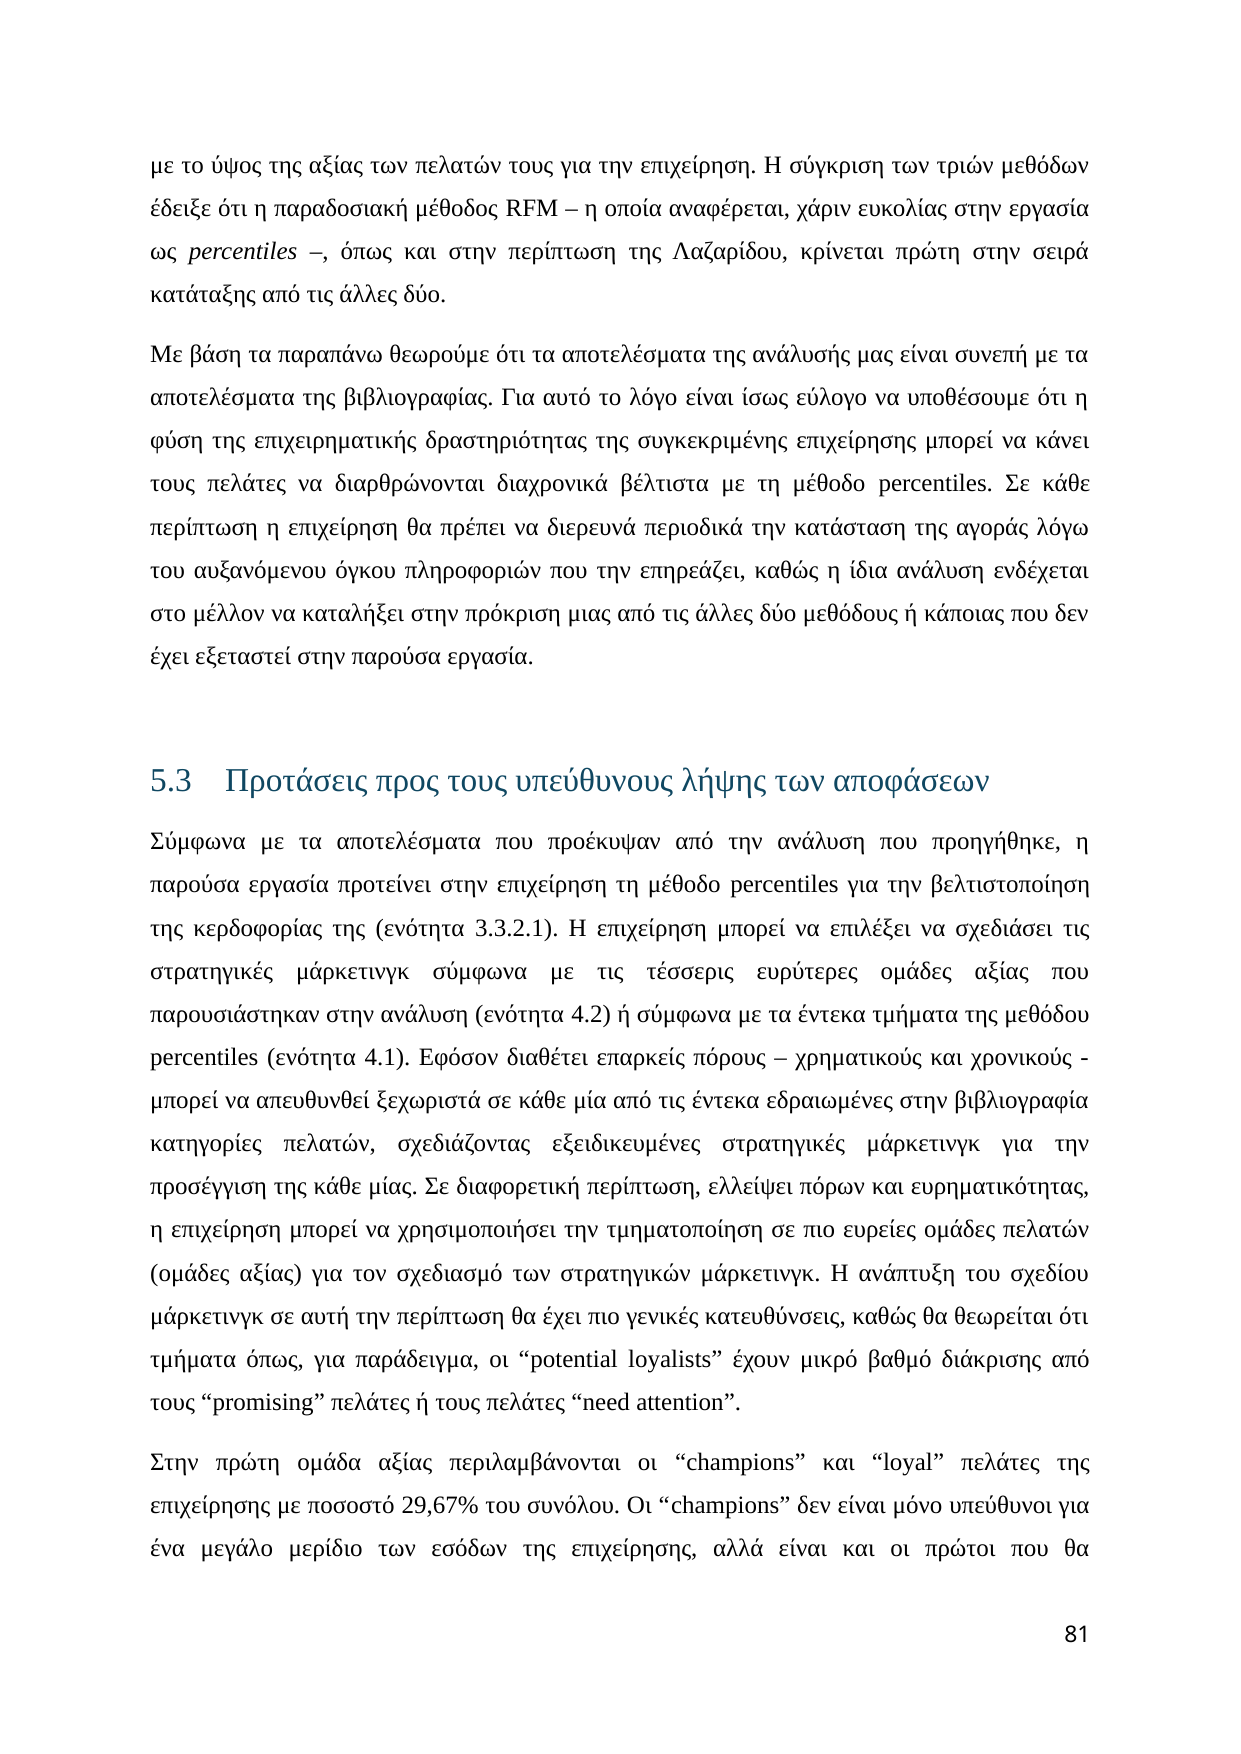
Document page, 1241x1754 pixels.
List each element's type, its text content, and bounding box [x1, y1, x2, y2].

subtitle Προτάσεις προς τους υπεύθυνους λήψης των αποφάσεων [150, 761, 1090, 799]
text Με βάση τα παραπάνω θεωρούμε ότι τα αποτελέσματα της ανάλυσής μας είναι συνεπή με τα αποτελέσματα της βιβλιογραφίας. Για αυτό το λόγο είναι ίσως εύλογο να υποθέσουμε ότι η φύση της επιχειρηματικής δραστηριότητας της συγκεκριμένης επιχείρησης μπορεί να κάνει τους πελάτες να διαρθρώνονται διαχρονικά βέλτιστα με τη μέθοδο percentiles. Σε κάθε περίπτωση η επιχείρηση θα πρέπει να διερευνά περιοδικά την κατάσταση της αγοράς λόγω του αυξανόμενου όγκου πληροφοριών που την επηρεάζει, καθώς η ίδια ανάλυση ενδέχεται στο μέλλον να καταλήξει στην πρόκριση μιας από τις άλλες δύο μεθόδους ή κάποιας που δεν έχει εξεταστεί στην παρούσα εργασία. [150, 339, 1090, 670]
text Σύμφωνα με τα αποτελέσματα που προέκυψαν από την ανάλυση που προηγήθηκε, η παρούσα εργασία προτείνει στην επιχείρηση τη μέθοδο percentiles για την βελτιστοποίηση της κερδοφορίας της (ενότητα 3.3.2.1). Η επιχείρηση μπορεί να επιλέξει να σχεδιάσει τις στρατηγικές μάρκετινγκ σύμφωνα με τις τέσσερις ευρύτερες ομάδες αξίας που παρουσιάστηκαν στην ανάλυση (ενότητα 4.2) ή σύμφωνα με τα έντεκα τμήματα της μεθόδου percentiles (ενότητα 4.1). Εφόσον διαθέτει επαρκείς πόρους – χρηματικούς και χρονικούς - μπορεί να απευθυνθεί ξεχωριστά σε κάθε μία από τις έντεκα εδραιωμένες στην βιβλιογραφία κατηγορίες πελατών, σχεδιάζοντας εξειδικευμένες στρατηγικές μάρκετινγκ για την προσέγγιση της κάθε μίας. Σε διαφορετική περίπτωση, ελλείψει πόρων και ευρηματικότητας, η επιχείρηση μπορεί να χρησιμοποιήσει την τμηματοποίηση σε πιο ευρείες ομάδες πελατών (ομάδες αξίας) για τον σχεδιασμό των στρατηγικών μάρκετινγκ. Η ανάπτυξη του σχεδίου μάρκετινγκ σε αυτή την περίπτωση θα έχει πιο γενικές κατευθύνσεις, καθώς θα θεωρείται ότι τμήματα όπως, για παράδειγμα, οι “potential loyalists” έχουν μικρό βαθμό διάκρισης από τους “promising” πελάτες ή τους πελάτες “need attention”. [150, 826, 1090, 1416]
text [150, 1447, 1090, 1562]
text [150, 150, 1090, 308]
